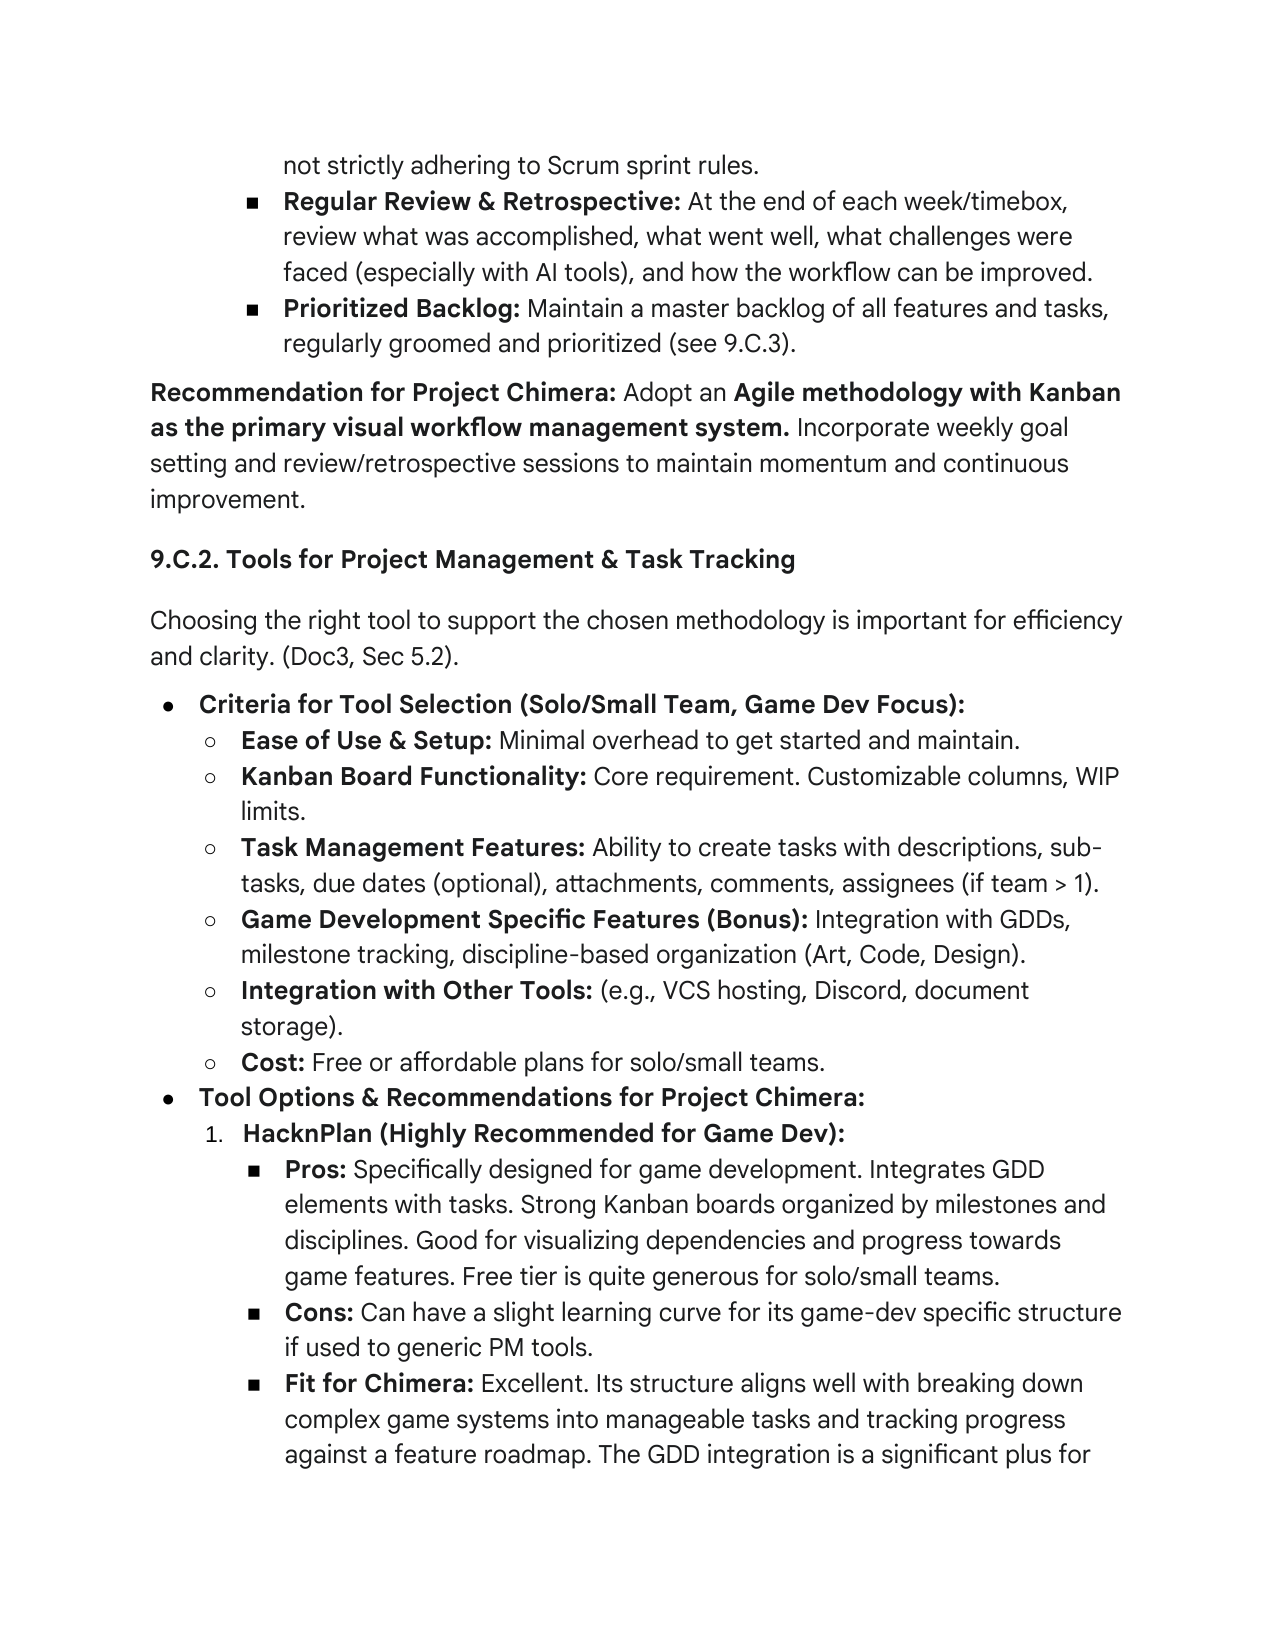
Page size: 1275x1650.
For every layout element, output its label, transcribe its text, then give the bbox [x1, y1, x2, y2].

list Tool Options & Recommendations for Project Chimera: [161, 1082, 1125, 1114]
list Criteria for Tool Selection (Solo/Small Team, Game Dev Focus): [161, 689, 1125, 721]
list Ease of Use & Setup: Minimal overhead to get started and maintain. [203, 725, 1125, 757]
list Cost: Free or affordable plans for solo/small teams. [203, 1047, 1125, 1078]
list Pros: Specifically designed for game development. Integrates GDD elements with tasks. Strong Kanban boards organized by milestones and disciplines. Good for visualizing dependencies and progress towards game features. Free tier is quite generous for solo/small teams. [247, 1154, 1125, 1292]
list Cons: Can have a slight learning curve for its game-dev specific structure if used to generic PM tools. [247, 1297, 1125, 1364]
text Choosing the right tool to support the chosen methodology is important for efficiency and clarity. (Doc3, Sec 5.2). [150, 606, 1125, 673]
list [245, 150, 1125, 181]
list Task Management Features: Ability to create tasks with descriptions, sub-tasks, due dates (optional), attachments, comments, assignees (if team > 1). [203, 832, 1125, 899]
list Regular Review & Retrospective: At the end of each week/timebox, review what was accomplished, what went well, what challenges were faced (especially with AI tools), and how the workflow can be improved. [245, 186, 1125, 288]
text 9.C.2. Tools for Project Management & Task Tracking [150, 545, 1125, 576]
text Recommendation for Project Chimera: Adopt an Agile methodology with Kanban as the primary visual workflow management system. Incorporate weekly goal setting and review/retrospective sessions to maintain momentum and continuous improvement. [150, 377, 1125, 515]
list Kanban Board Functionality: Core requirement. Customizable columns, WIP limits. [203, 761, 1125, 828]
list Game Development Specific Features (Bonus): Integration with GDDs, milestone tracking, discipline-based organization (Art, Code, Design). [203, 904, 1125, 971]
list Integration with Other Tools: (e.g., VCS hosting, Discord, document storage). [203, 975, 1125, 1042]
list Prioritized Backlog: Maintain a master backlog of all features and tasks, regularly groomed and prioritized (see 9.C.3). [245, 293, 1125, 360]
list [247, 1368, 1125, 1471]
list HacknPlan (Highly Recommended for Game Dev): [205, 1118, 1125, 1149]
